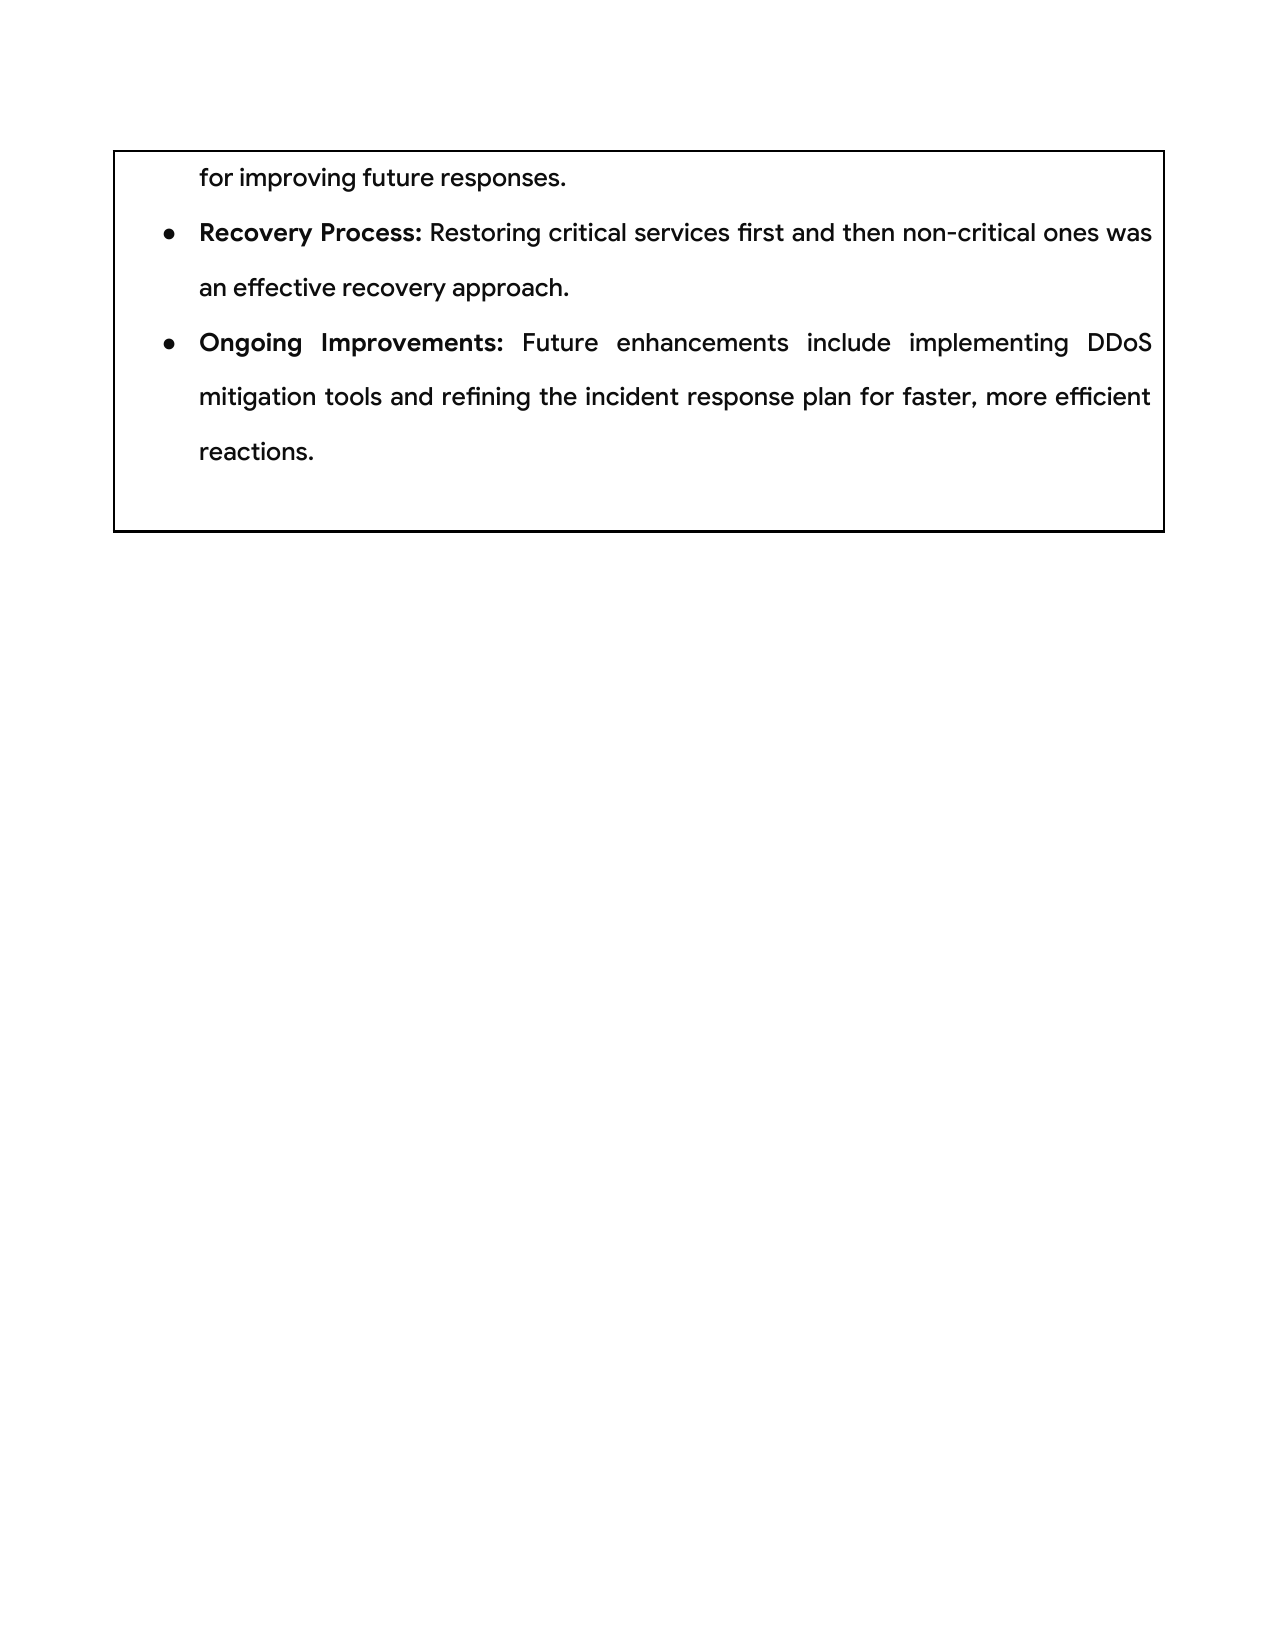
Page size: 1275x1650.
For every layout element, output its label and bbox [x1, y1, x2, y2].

table_header [115, 152, 1163, 530]
